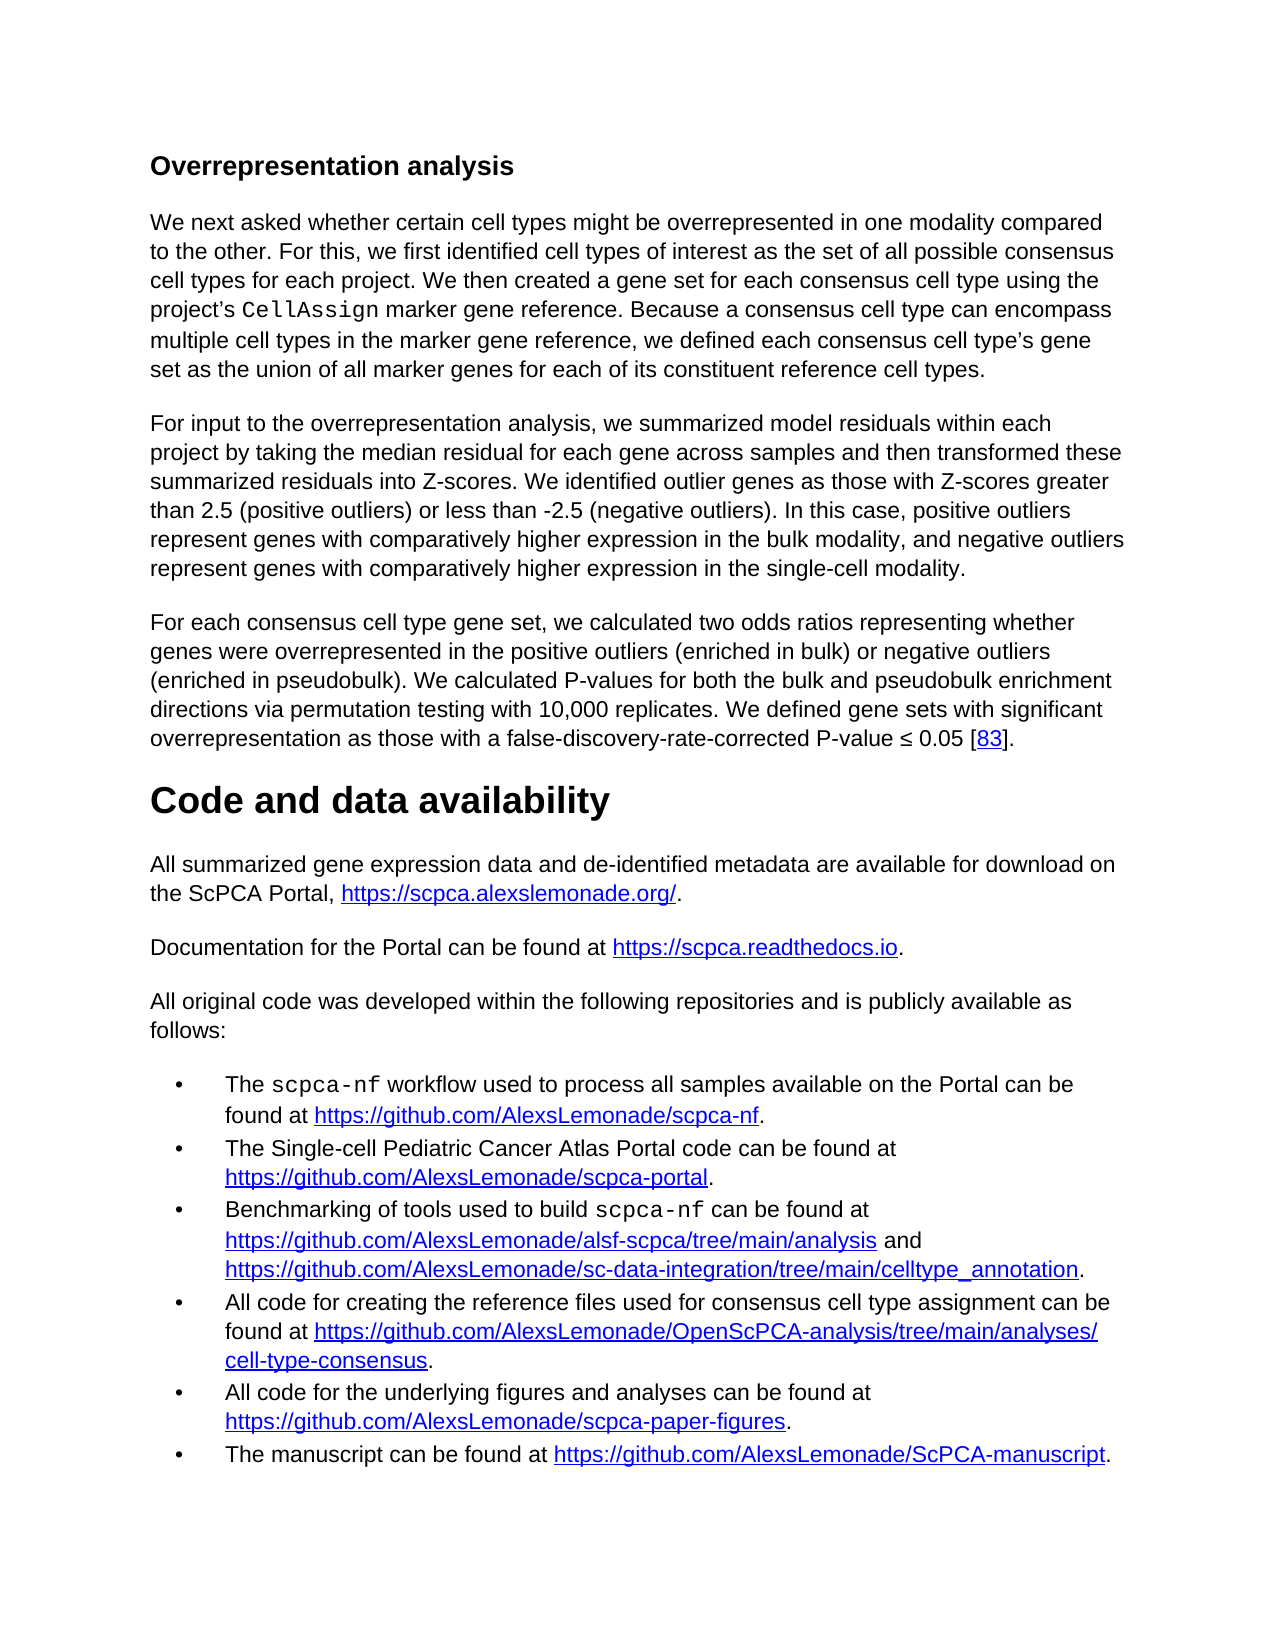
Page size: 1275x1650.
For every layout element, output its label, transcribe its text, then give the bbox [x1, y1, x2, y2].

text All summarized gene expression data and de-identified metadata are available for download on the ScPCA Portal, https://scpca.alexslemonade.org/. [150, 851, 1125, 906]
text Documentation for the Portal can be found at https://scpca.readthedocs.io. [150, 934, 1125, 960]
text We next asked whether certain cell types might be overrepresented in one modality compared to the other. For this, we first identified cell types of interest as the set of all possible consensus cell types for each project. We then created a gene set for each consensus cell type using the project’s CellAssign marker gene reference. Because a consensus cell type can encompass multiple cell types in the marker gene reference, we defined each consensus cell type’s gene set as the union of all marker genes for each of its constituent reference cell types. [150, 209, 1125, 382]
list Benchmarking of tools used to build scpca-nf can be found at https://github.com/AlexsLemonade/alsf-scpca/tree/main/analysis and https://github.com/AlexsLemonade/sc-data-integration/tree/main/celltype_annotation. [175, 1196, 1125, 1282]
text For input to the overrepresentation analysis, we summarized model residuals within each project by taking the median residual for each gene across samples and then transformed these summarized residuals into Z-scores. We identified outlier genes as those with Z-scores greater than 2.5 (positive outliers) or less than -2.5 (negative outliers). In this case, positive outliers represent genes with comparatively higher expression in the bulk modality, and negative outliers represent genes with comparatively higher expression in the single-cell modality. [150, 410, 1125, 581]
list The Single-cell Pediatric Cancer Atlas Portal code can be found at https://github.com/AlexsLemonade/scpca-portal. [175, 1134, 1125, 1190]
text All original code was developed within the following repositories and is publicly available as follows: [150, 988, 1125, 1043]
subtitle Code and data availability [150, 779, 1125, 822]
list The scpca-nf workflow used to process all samples available on the Portal can be found at https://github.com/AlexsLemonade/scpca-nf. [175, 1071, 1125, 1128]
text For each consensus cell type gene set, we calculated two odds ratios representing whether genes were overrepresented in the positive outliers (enriched in bulk) or negative outliers (enriched in pseudobulk). We calculated P-values for both the bulk and pseudobulk enrichment directions via permutation testing with 10,000 replicates. We defined gene sets with significant overrepresentation as those with a false-discovery-rate-corrected P-value ≤ 0.05 [83]. [150, 609, 1125, 751]
list All code for creating the reference files used for consensus cell type assignment can be found at https://github.com/AlexsLemonade/OpenScPCA-analysis/tree/main/analyses/cell-type-consensus. [175, 1289, 1125, 1373]
list The manuscript can be found at https://github.com/AlexsLemonade/ScPCA-manuscript. [175, 1441, 1125, 1467]
subtitle Overrepresentation analysis [150, 150, 1125, 181]
list All code for the underlying figures and analyses can be found at https://github.com/AlexsLemonade/scpca-paper-figures. [175, 1379, 1125, 1435]
